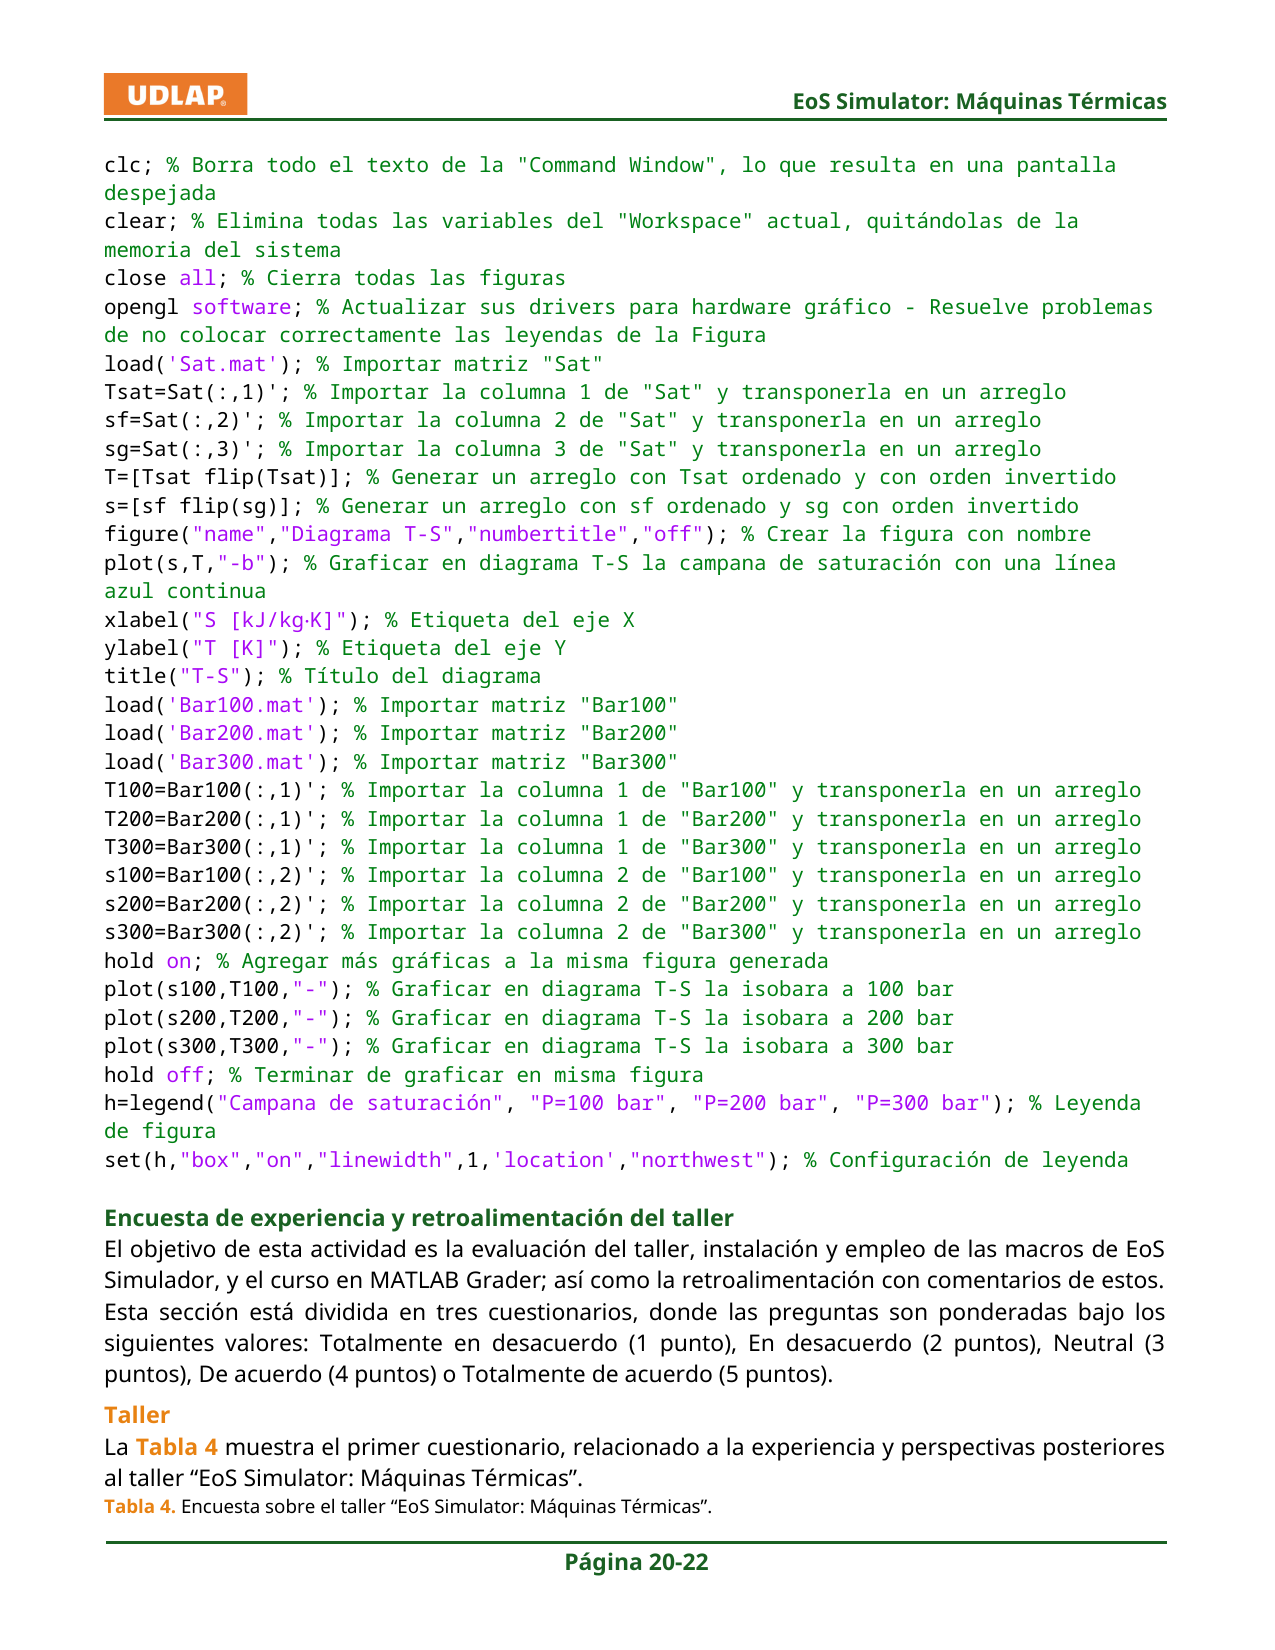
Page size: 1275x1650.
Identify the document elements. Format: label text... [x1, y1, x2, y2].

picture [103, 73, 248, 115]
text title("T-S"); % Título del diagrama [104, 662, 1167, 690]
text hold off; % Terminar de graficar en misma figura [104, 1060, 1167, 1088]
text set(h,"box","on","linewidth",1,'location',"northwest"); % Configuración de leyenda [104, 1145, 1167, 1173]
text figure("name","Diagrama T-S","numbertitle","off"); % Crear la figura con nombre [104, 519, 1167, 548]
text plot(s300,T300,"-"); % Graficar en diagrama T-S la isobara a 300 bar [104, 1031, 1167, 1060]
text load('Bar300.mat'); % Importar matriz "Bar300" [104, 747, 1167, 775]
text h=legend("Campana de saturación", "P=100 bar", "P=200 bar", "P=300 bar"); % Leyenda de figura [104, 1088, 1167, 1145]
text T=[Tsat flip(Tsat)]; % Generar un arreglo con Tsat ordenado y con orden invertido [104, 462, 1167, 491]
text close all; % Cierra todas las figuras [104, 263, 1167, 292]
text s=[sf flip(sg)]; % Generar un arreglo con sf ordenado y sg con orden invertido [104, 491, 1167, 519]
text s100=Bar100(:,2)'; % Importar la columna 2 de "Bar100" y transponerla en un arreglo [104, 861, 1167, 889]
text plot(s,T,"-b"); % Graficar en diagrama T-S la campana de saturación con una línea azul continua [104, 548, 1167, 605]
text T100=Bar100(:,1)'; % Importar la columna 1 de "Bar100" y transponerla en un arreglo [104, 775, 1167, 804]
text sf=Sat(:,2)'; % Importar la columna 2 de "Sat" y transponerla en un arreglo [104, 406, 1167, 434]
text El objetivo de esta actividad es la evaluación del taller, instalación y empleo de las macros de EoS Simulador, y el curso en MATLAB Grader; así como la retroalimentación con comentarios de estos. Esta sección está dividida en tres cuestionarios, donde las preguntas son ponderadas bajo los siguientes valores: Totalmente en desacuerdo (1 punto), En desacuerdo (2 puntos), Neutral (3 puntos), De acuerdo (4 puntos) o Totalmente de acuerdo (5 puntos). [104, 1233, 1167, 1389]
text ylabel("T [K]"); % Etiqueta del eje Y [104, 633, 1167, 662]
text Tsat=Sat(:,1)'; % Importar la columna 1 de "Sat" y transponerla en un arreglo [104, 377, 1167, 406]
text load('Bar100.mat'); % Importar matriz "Bar100" [104, 690, 1167, 718]
subtitle Taller [104, 1399, 1156, 1430]
text plot(s200,T200,"-"); % Graficar en diagrama T-S la isobara a 200 bar [104, 1003, 1167, 1031]
text plot(s100,T100,"-"); % Graficar en diagrama T-S la isobara a 100 bar [104, 974, 1167, 1003]
subtitle Encuesta de experiencia y retroalimentación del taller [104, 1202, 1157, 1233]
text s200=Bar200(:,2)'; % Importar la columna 2 de "Bar200" y transponerla en un arreglo [104, 889, 1167, 917]
text s300=Bar300(:,2)'; % Importar la columna 2 de "Bar300" y transponerla en un arreglo [104, 917, 1167, 946]
text clear; % Elimina todas las variables del "Workspace" actual, quitándolas de la memoria del sistema [104, 207, 1167, 263]
text T200=Bar200(:,1)'; % Importar la columna 1 de "Bar200" y transponerla en un arreglo [104, 804, 1167, 832]
text T300=Bar300(:,1)'; % Importar la columna 1 de "Bar300" y transponerla en un arreglo [104, 832, 1167, 861]
text load('Sat.mat'); % Importar matriz "Sat" [104, 349, 1167, 377]
text load('Bar200.mat'); % Importar matriz "Bar200" [104, 718, 1167, 747]
text xlabel("S [kJ/kg⋅K]"); % Etiqueta del eje X [104, 605, 1167, 633]
text sg=Sat(:,3)'; % Importar la columna 3 de "Sat" y transponerla en un arreglo [104, 434, 1167, 462]
text clc; % Borra todo el texto de la "Command Window", lo que resulta en una pantalla despejada [104, 150, 1167, 207]
text hold on; % Agregar más gráficas a la misma figura generada [104, 946, 1167, 974]
text La Tabla 4 muestra el primer cuestionario, relacionado a la experiencia y perspectivas posteriores al taller “EoS Simulator: Máquinas Térmicas”. [104, 1430, 1167, 1493]
text opengl software; % Actualizar sus drivers para hardware gráfico - Resuelve problemas de no colocar correctamente las leyendas de la Figura [104, 292, 1167, 349]
